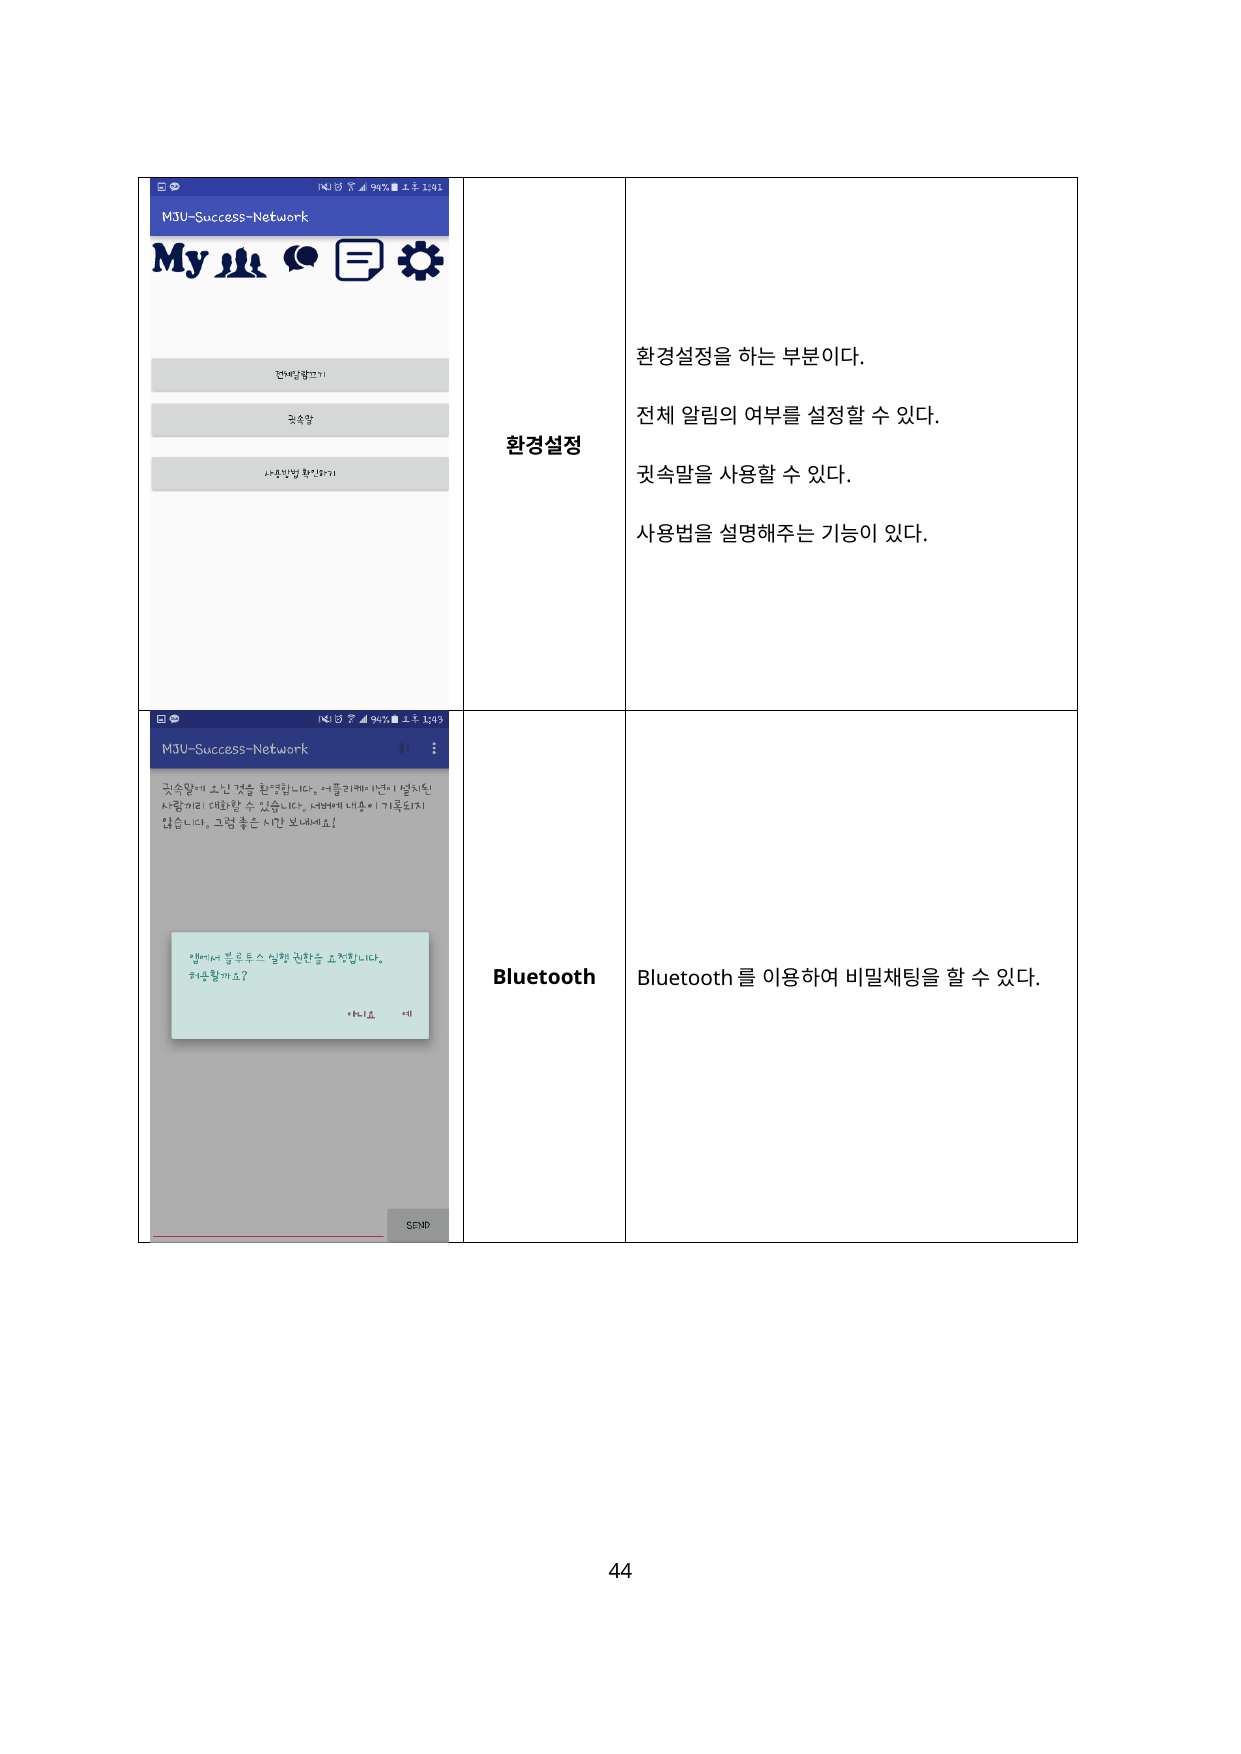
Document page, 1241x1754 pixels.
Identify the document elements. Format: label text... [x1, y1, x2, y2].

table_cell Bluetooth를 이용하여 비밀채팅을 할 수 있다. [626, 711, 1077, 1242]
table_cell [449, 178, 463, 710]
table_cell 환경설정 [464, 178, 625, 710]
table_cell Bluetooth [464, 711, 625, 1242]
table_cell 환경설정을 하는 부분이다. 전체 알림의 여부를 설정할 수 있다. 귓속말을 사용할 수 있다. 사용법을 설명해주는 기능이 있다. [626, 178, 1077, 710]
picture [150, 178, 449, 1243]
table_cell [139, 711, 150, 1242]
table_cell [449, 711, 463, 1242]
table_cell [139, 178, 150, 710]
